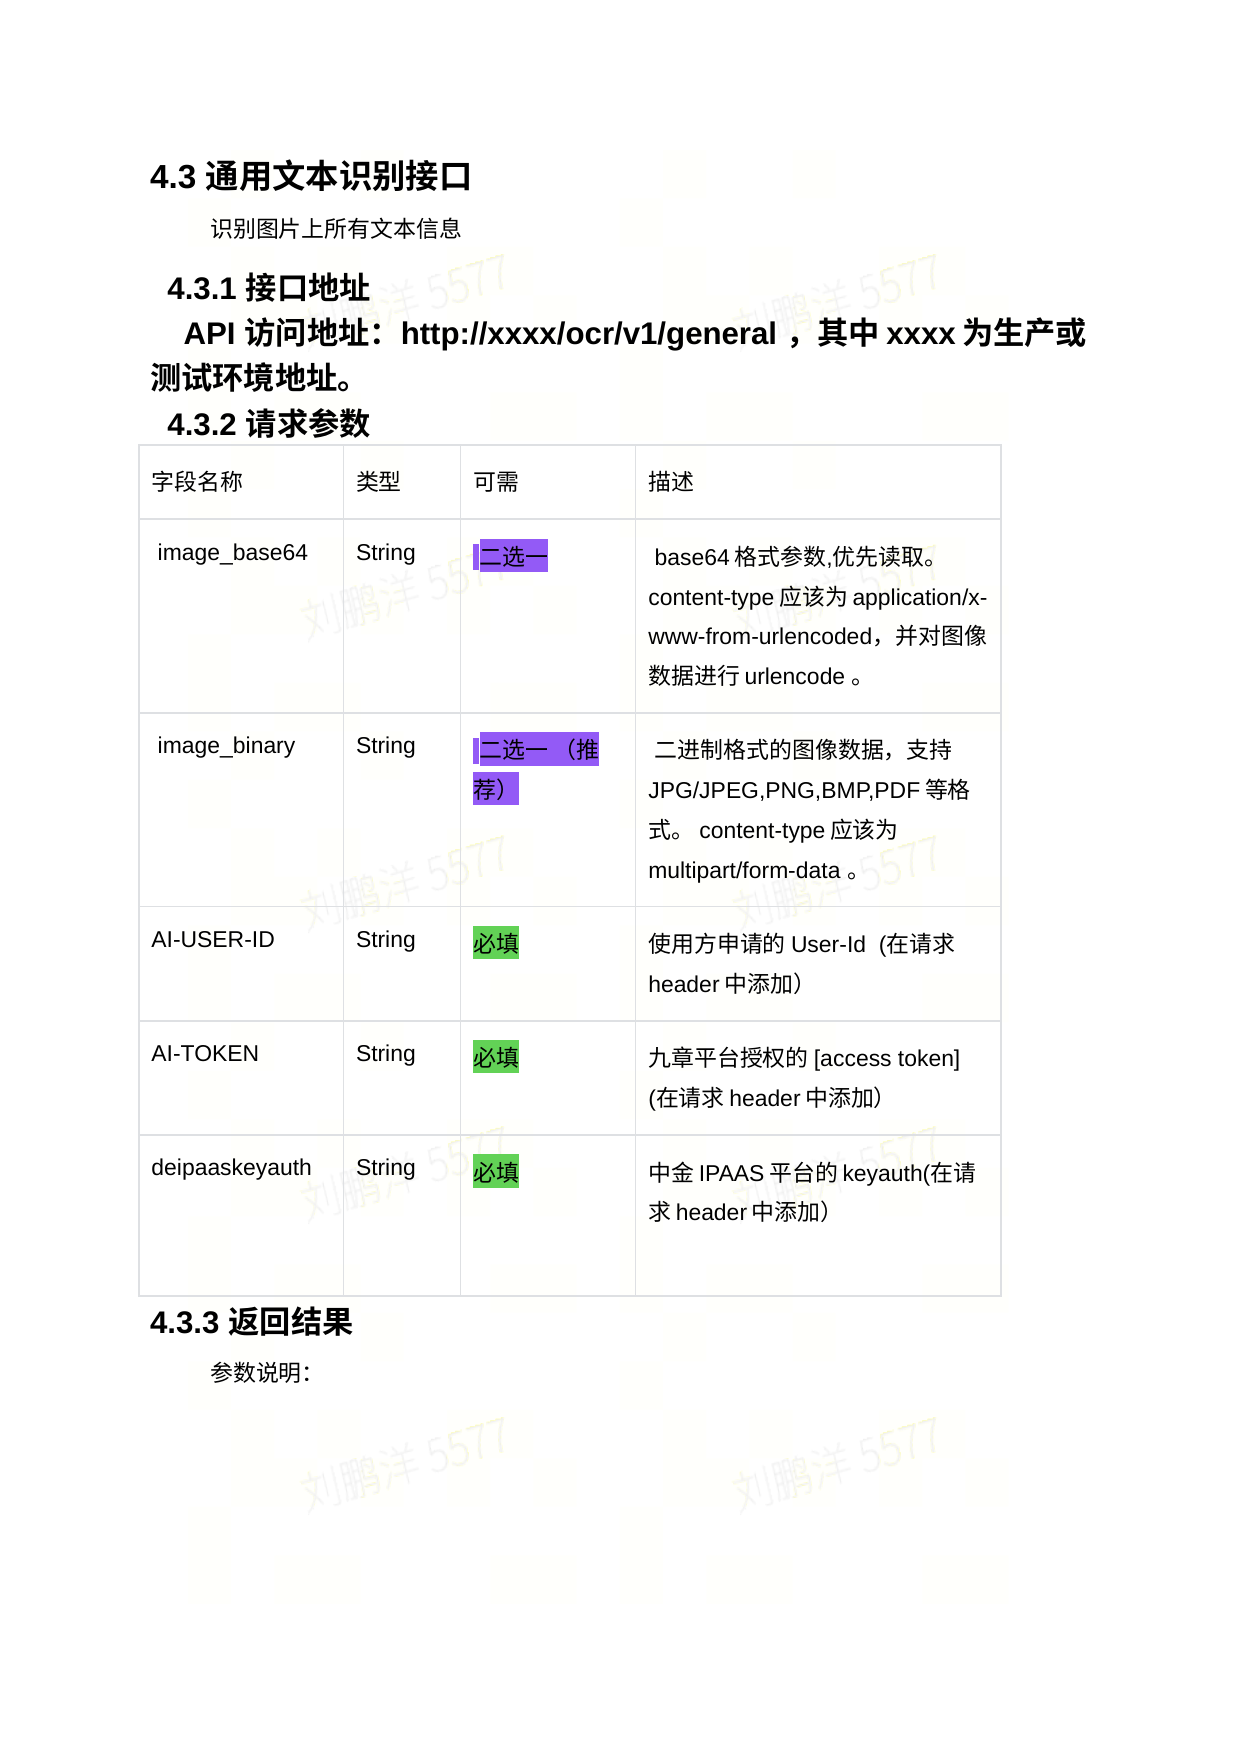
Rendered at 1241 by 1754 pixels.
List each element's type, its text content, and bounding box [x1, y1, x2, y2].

table_cell 二选一 [461, 520, 635, 712]
text 参数说明： [197, 1354, 1090, 1388]
picture [1035, 324, 1045, 329]
table_cell 二选一 （推荐） [461, 714, 635, 906]
text 识别图片上所有文本信息 [197, 211, 1090, 244]
picture [191, 327, 197, 335]
table_cell image_base64 [140, 520, 343, 712]
table_cell String [344, 520, 460, 712]
table_cell String [344, 1136, 460, 1295]
table_cell deipaaskeyauth [140, 1136, 343, 1295]
picture [188, 150, 1052, 1604]
table_cell String [344, 714, 460, 906]
table_cell 二进制格式的图像数据，支持JPG/JPEG,PNG,BMP,PDF等格式。 content-type应该为multipart/form-data 。 [636, 714, 1000, 906]
table_cell String [344, 1022, 460, 1134]
table_header 可需 [461, 446, 635, 518]
table_header 类型 [344, 446, 460, 518]
table_cell 中金IPAAS平台的keyauth(在请求header中添加） [636, 1136, 1000, 1295]
table_cell String [344, 907, 460, 1020]
table_cell 必填 [461, 1022, 635, 1134]
table_header 描述 [636, 446, 1000, 518]
table_cell base64格式参数,优先读取。 content-type应该为application/x-www-from-urlencoded，并对图像数据进行urlencode 。 [636, 520, 1000, 712]
table_header 字段名称 [140, 446, 343, 518]
table_cell 必填 [461, 907, 635, 1020]
table_cell 使用方申请的 User-Id (在请求header中添加） [636, 907, 1000, 1020]
table_cell image_binary [140, 714, 343, 906]
table_cell AI-TOKEN [140, 1022, 343, 1134]
table_cell 必填 [461, 1136, 635, 1295]
table_cell AI-USER-ID [140, 907, 343, 1020]
table_cell 九章平台授权的 [access token] (在请求header中添加） [636, 1022, 1000, 1134]
